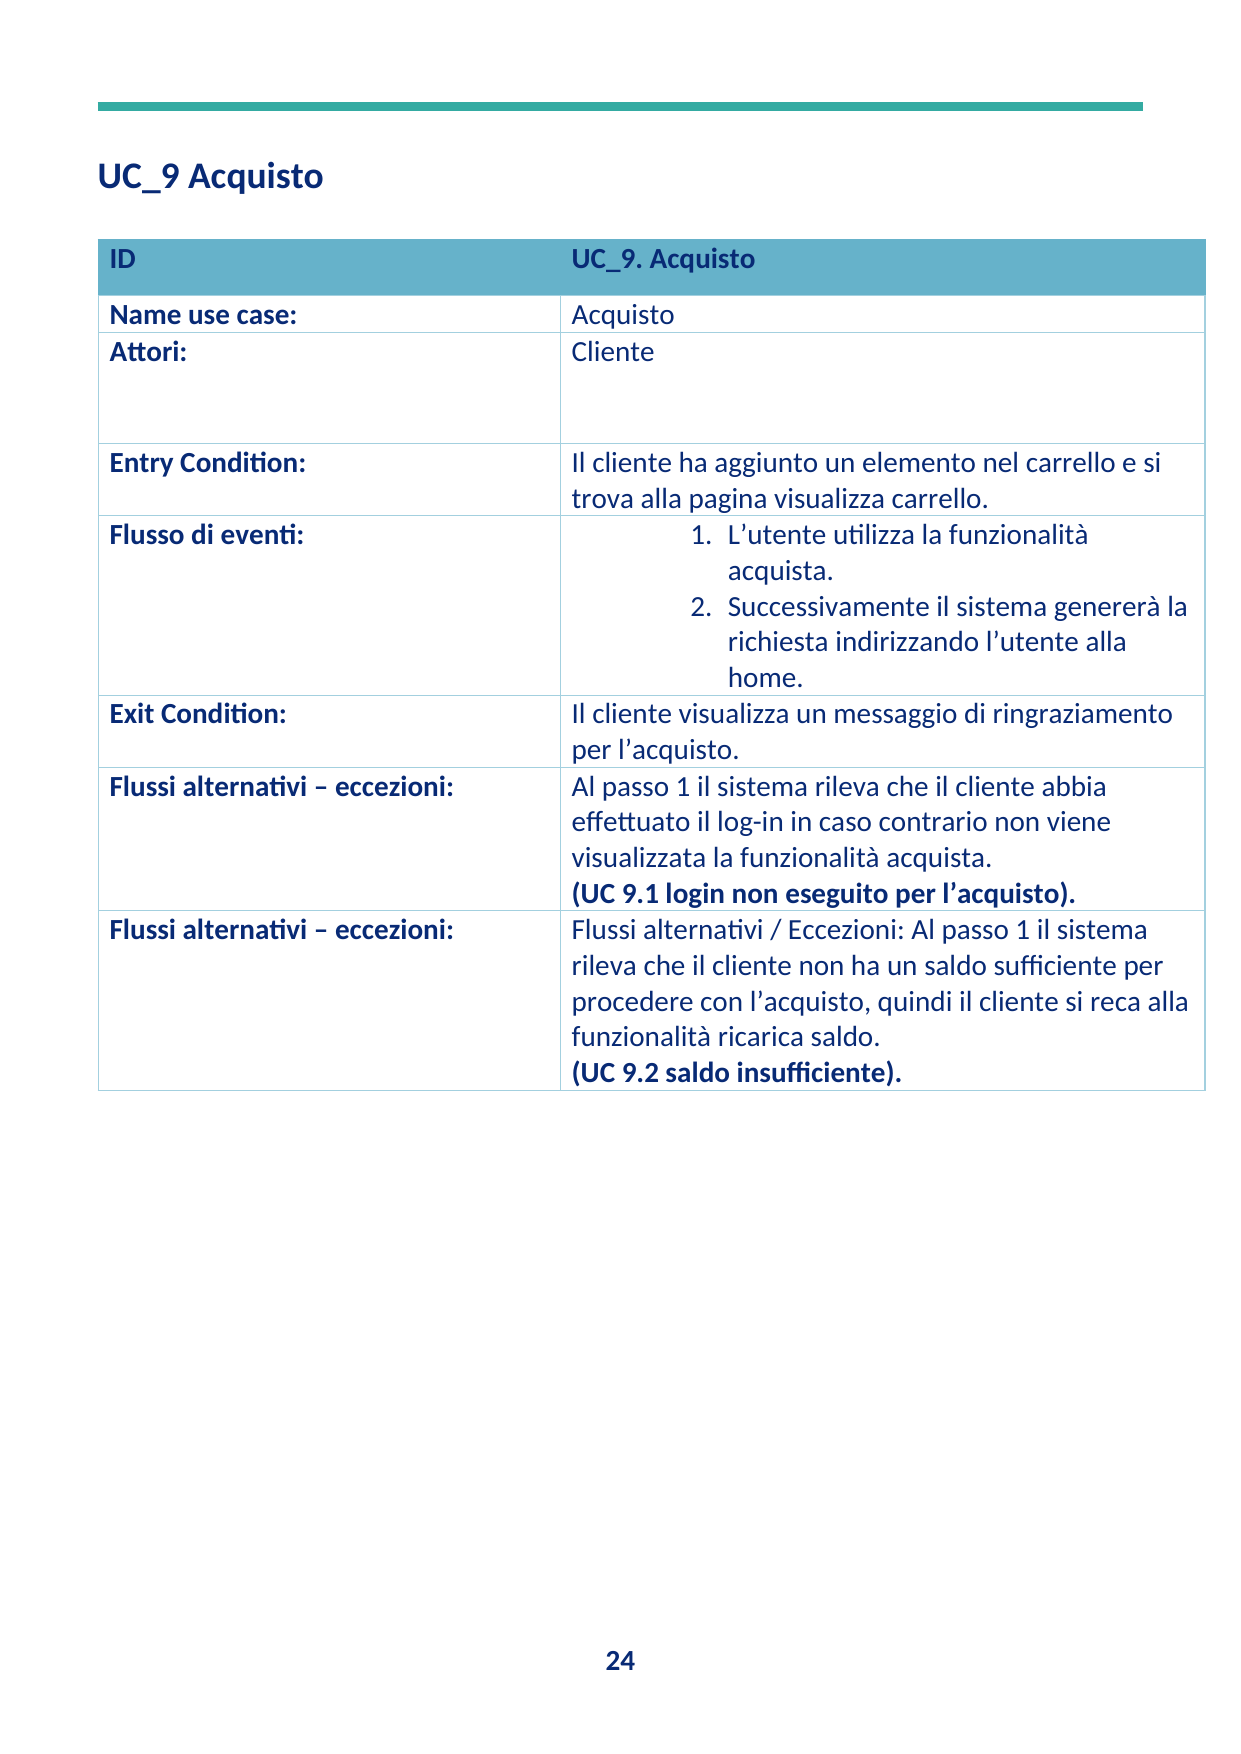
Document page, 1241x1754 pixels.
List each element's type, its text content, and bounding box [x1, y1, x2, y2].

table_header UC_9. Acquisto [561, 240, 1204, 295]
table_cell Al passo 1 il sistema rileva che il cliente abbia effettuato il log-in in caso contrario non viene visualizzata la funzionalità acquista. (UC 9.1 login non eseguito per l’acquisto). [561, 768, 1204, 910]
table_cell Flussi alternativi – eccezioni: [99, 911, 560, 1089]
table_cell Cliente [561, 333, 1204, 443]
subtitle UC_9 Acquisto [97, 152, 1143, 198]
table_cell Il cliente ha aggiunto un elemento nel carrello e si trova alla pagina visualizza carrello. [561, 444, 1204, 515]
table_cell Attori: [99, 333, 560, 443]
table_cell Entry Condition: [99, 444, 560, 515]
table_cell L’utente utilizza la funzionalità acquista. Successivamente il sistema genererà la richiesta indirizzando l’utente alla home. [561, 516, 1204, 694]
table_cell Exit Condition: [99, 696, 560, 767]
table_cell Flusso di eventi: [99, 516, 560, 694]
table_cell Il cliente visualizza un messaggio di ringraziamento per l’acquisto. [561, 696, 1204, 767]
table_cell Flussi alternativi / Eccezioni: Al passo 1 il sistema rileva che il cliente non ha un saldo sufficiente per procedere con l’acquisto, quindi il cliente si reca alla funzionalità ricarica saldo. (UC 9.2 saldo insufficiente). [561, 911, 1204, 1089]
table_cell Acquisto [561, 296, 1204, 332]
table_cell Name use case: [99, 296, 560, 332]
table_header ID [99, 240, 560, 295]
table_cell Flussi alternativi – eccezioni: [99, 768, 560, 910]
